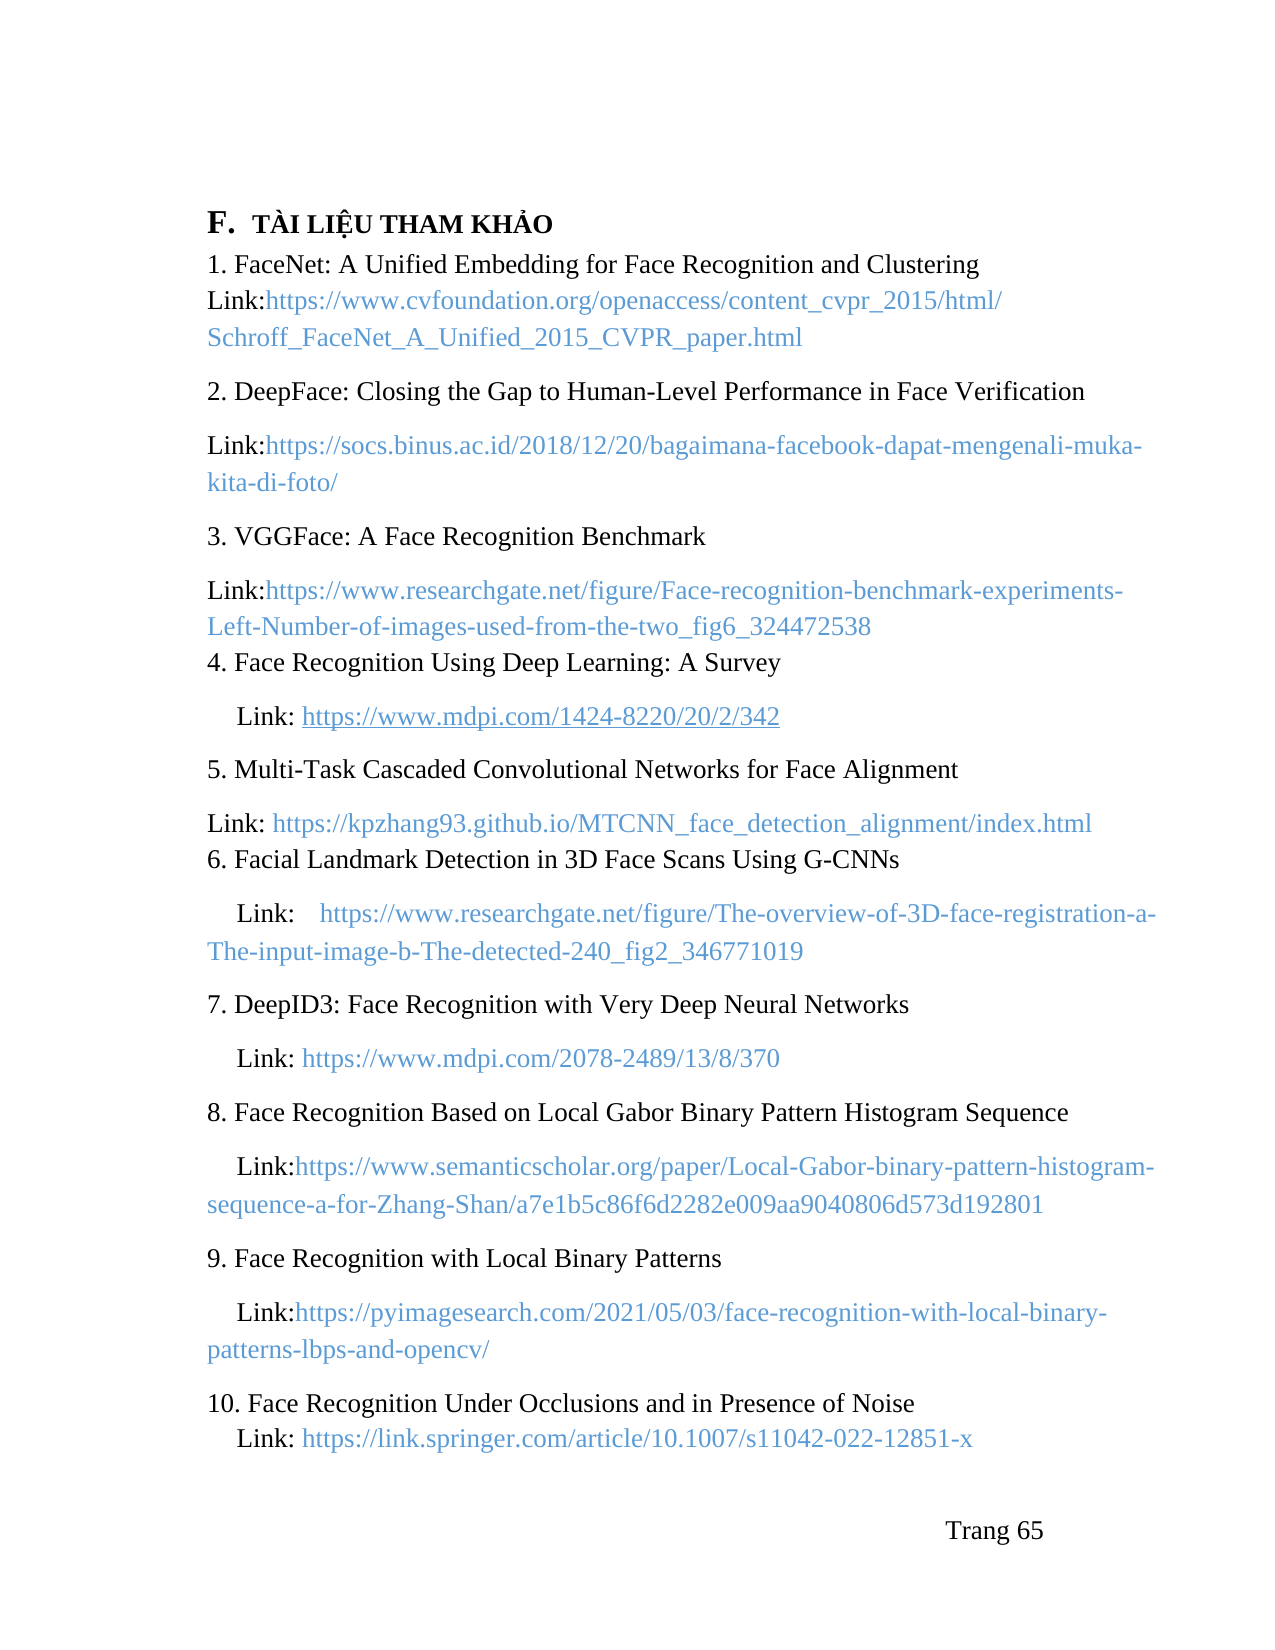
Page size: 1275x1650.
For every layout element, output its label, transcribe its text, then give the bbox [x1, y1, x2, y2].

text Link:https://www.semanticscholar.org/paper/Local-Gabor-binary-pattern-histogram-sequence-a-for-Zhang-Shan/a7e1b5c86f6d2282e009aa9040806d573d192801 [207, 1150, 1157, 1219]
list FaceNet: A Unified Embedding for Face Recognition and Clustering [207, 248, 1157, 279]
list DeepID3: Face Recognition with Very Deep Neural Networks [207, 988, 1157, 1020]
list Face Recognition Under Occlusions and in Presence of Noise [207, 1387, 1157, 1418]
list Face Recognition Using Deep Learning: A Survey [207, 646, 1157, 677]
list Multi-Task Cascaded Convolutional Networks for Face Alignment [207, 754, 1157, 785]
list Face Recognition Based on Local Gabor Binary Pattern Histogram Sequence [207, 1096, 1157, 1128]
subtitle TÀI LIỆU THAM KHẢO [207, 202, 1157, 241]
list VGGFace: A Face Recognition Benchmark [207, 520, 1157, 551]
text Link: https://link.springer.com/article/10.1007/s11042-022-12851-x [207, 1423, 1157, 1454]
text Link: https://www.mdpi.com/2078-2489/13/8/370 [207, 1042, 1157, 1074]
text Link: https://www.mdpi.com/1424-8220/20/2/342 [207, 700, 1157, 731]
list DeepFace: Closing the Gap to Human-Level Performance in Face Verification [207, 375, 1157, 406]
list Link:https://www.cvfoundation.org/openaccess/content_cvpr_2015/html/Schroff_FaceNet_A_Unified_2015_CVPR_paper.html [207, 284, 1157, 352]
text Link:https://pyimagesearch.com/2021/05/03/face-recognition-with-local-binary-patterns-lbps-and-opencv/ [207, 1296, 1157, 1364]
list Link:https://socs.binus.ac.id/2018/12/20/bagaimana-facebook-dapat-mengenali-muka-kita-di-foto/ [207, 429, 1157, 497]
list Facial Landmark Detection in 3D Face Scans Using G-CNNs [207, 843, 1157, 874]
text Link: https://www.researchgate.net/figure/The-overview-of-3D-face-registration-a-The-input-image-b-The-detected-240_fig2_346771019 [207, 897, 1157, 966]
text Link:https://www.researchgate.net/figure/Face-recognition-benchmark-experiments-Left-Number-of-images-used-from-the-two_fig6_324472538 [207, 574, 1157, 641]
text Link: https://kpzhang93.github.io/MTCNN_face_detection_alignment/index.html [207, 808, 1157, 839]
list Face Recognition with Local Binary Patterns [207, 1242, 1157, 1273]
